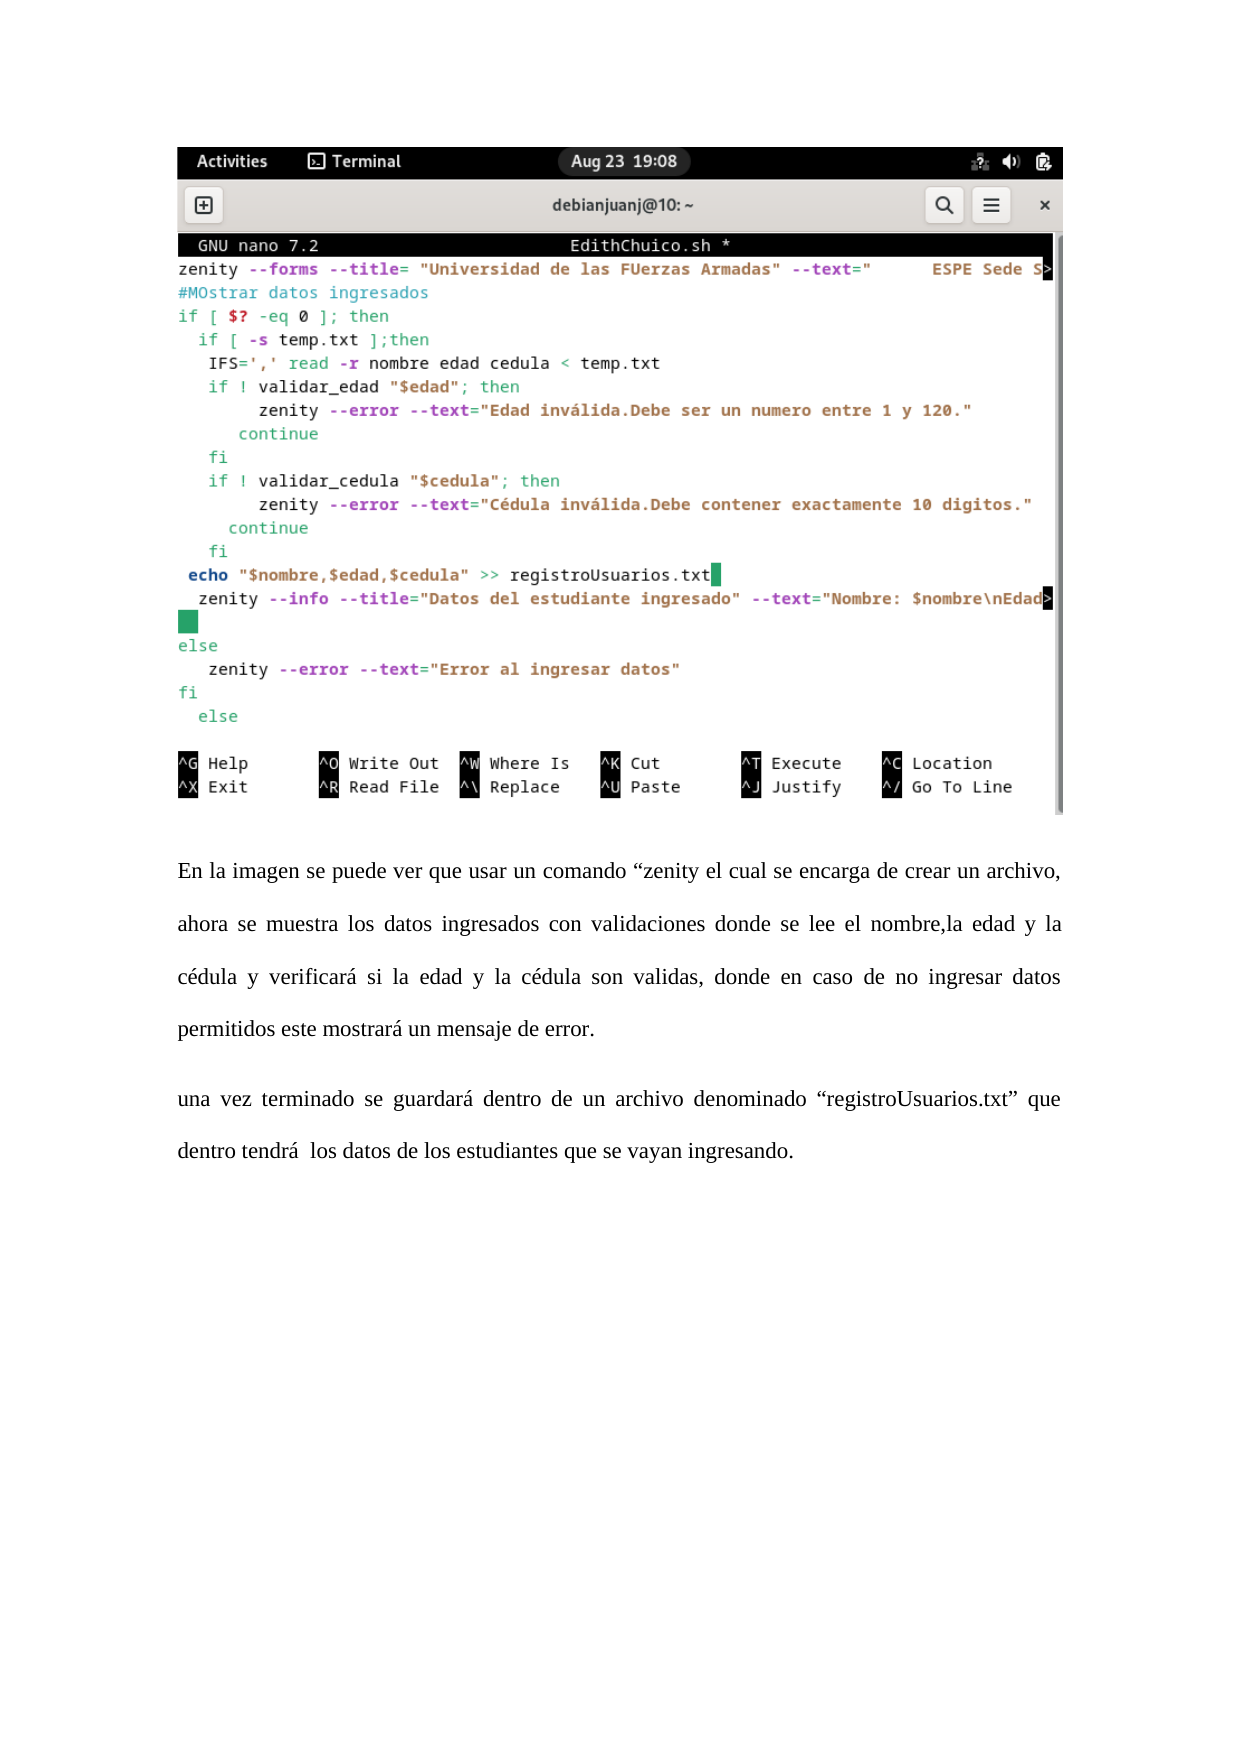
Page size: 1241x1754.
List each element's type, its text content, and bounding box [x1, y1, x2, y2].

text una vez terminado se guardará dentro de un archivo denominado “registroUsuarios.txt” que dentro tendrá los datos de los estudiantes que se vayan ingresando. [177, 1085, 1063, 1164]
text En la imagen se puede ver que usar un comando “zenity el cual se encarga de crear un archivo, ahora se muestra los datos ingresados con validaciones donde se lee el nombre,la edad y la cédula y verificará si la edad y la cédula son validas, donde en caso de no ingresar datos permitidos este mostrará un mensaje de error. [177, 857, 1063, 1042]
picture [177, 147, 1063, 815]
